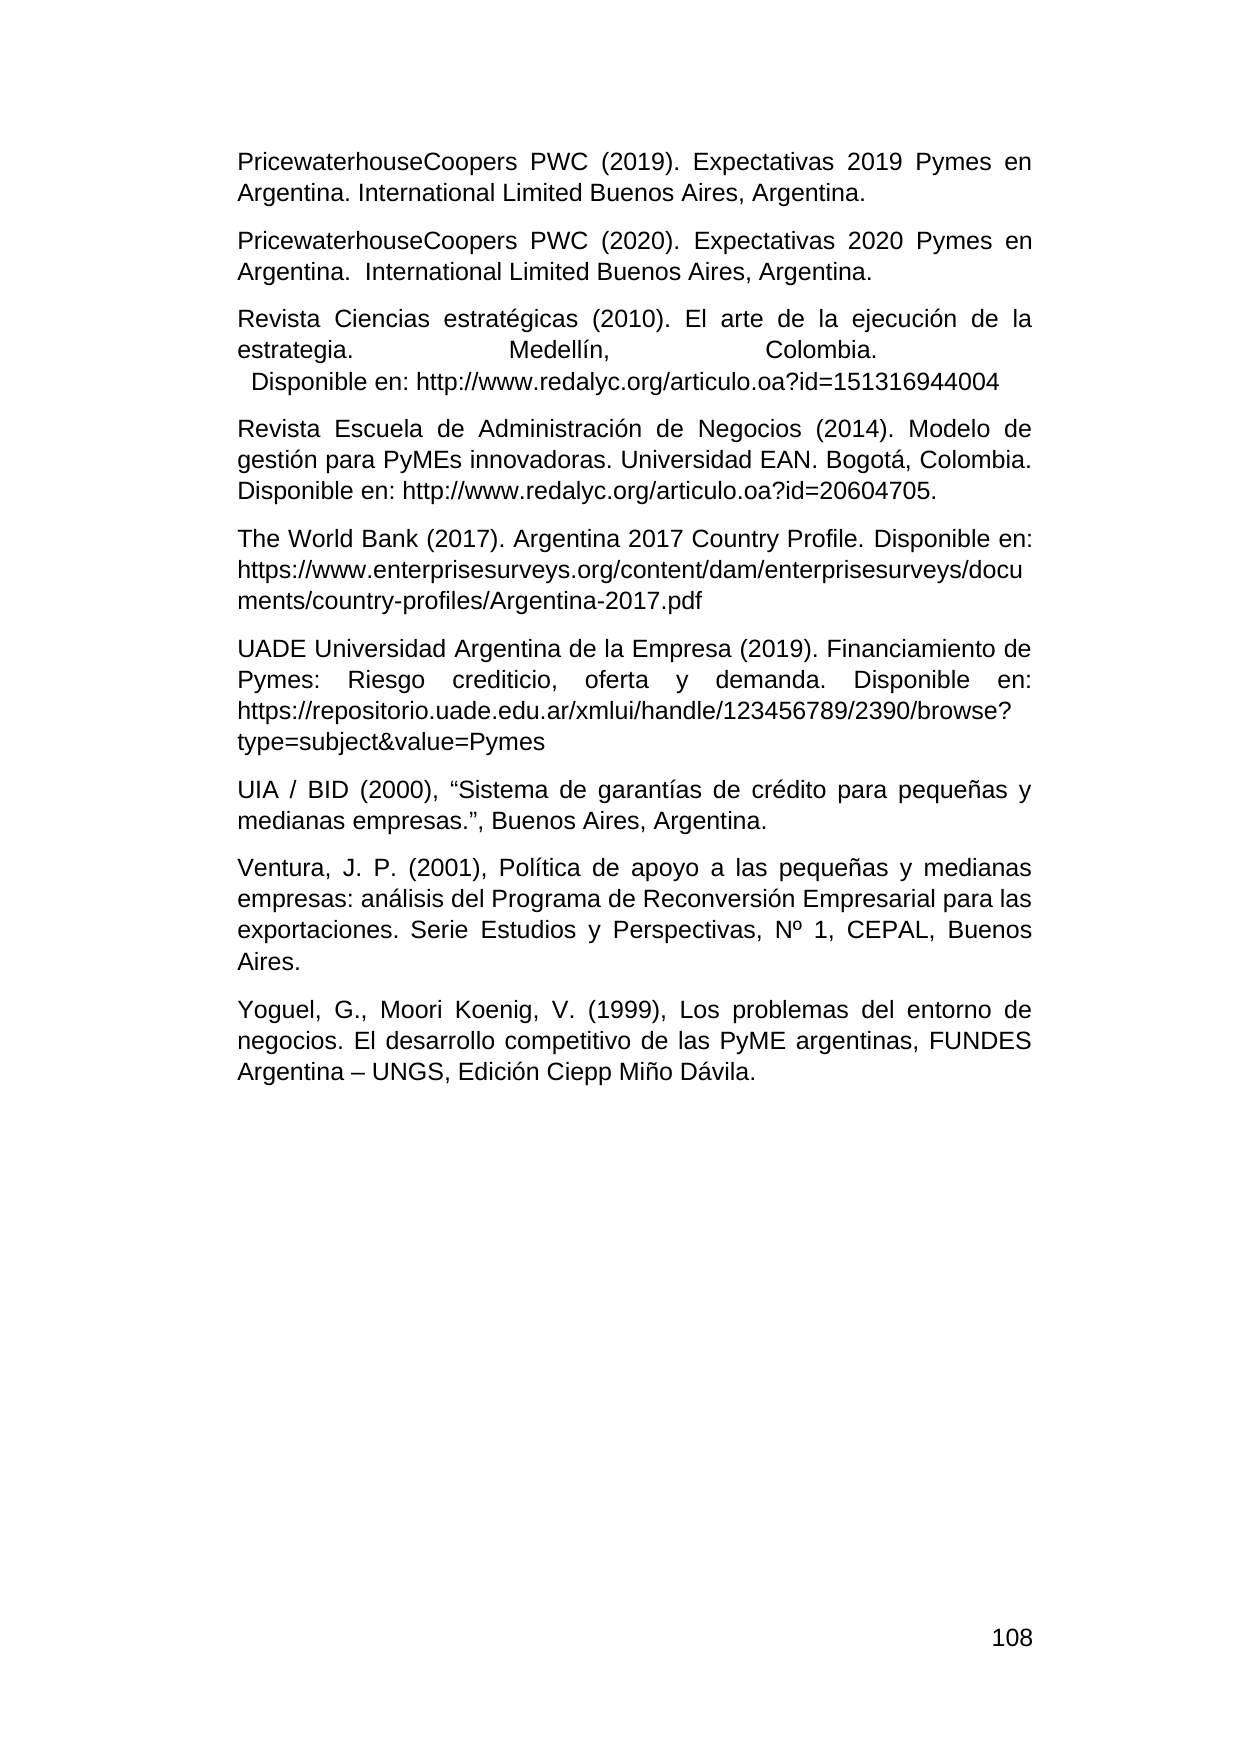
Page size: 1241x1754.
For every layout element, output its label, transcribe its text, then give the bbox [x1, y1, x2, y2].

text UADE Universidad Argentina de la Empresa (2019). Financiamiento de Pymes: Riesgo crediticio, oferta y demanda. Disponible en: https://repositorio.uade.edu.ar/xmlui/handle/123456789/2390/browse?type=subject&value=Pymes [237, 634, 1033, 756]
text PricewaterhouseCoopers PWC (2019). Expectativas 2019 Pymes en Argentina. International Limited Buenos Aires, Argentina. [237, 147, 1033, 207]
text Revista Escuela de Administración de Negocios (2014). Modelo de gestión para PyMEs innovadoras. Universidad EAN. Bogotá, Colombia. Disponible en: http://www.redalyc.org/articulo.oa?id=20604705. [237, 414, 1033, 505]
text PricewaterhouseCoopers PWC (2020). Expectativas 2020 Pymes en Argentina. International Limited Buenos Aires, Argentina. [237, 226, 1033, 286]
text Yoguel, G., Moori Koenig, V. (1999), Los problemas del entorno de negocios. El desarrollo competitivo de las PyME argentinas, FUNDES Argentina – UNGS, Edición Ciepp Miño Dávila. [237, 995, 1033, 1086]
text Revista Ciencias estratégicas (2010). El arte de la ejecución de la estrategia. Medellín, Colombia. Disponible en: http://www.redalyc.org/articulo.oa?id=151316944004 [237, 304, 1033, 395]
text UIA / BID (2000), “Sistema de garantías de crédito para pequeñas y medianas empresas.”, Buenos Aires, Argentina. [237, 775, 1033, 834]
text The World Bank (2017). Argentina 2017 Country Profile. Disponible en: https://www.enterprisesurveys.org/content/dam/enterprisesurveys/documents/country-profiles/Argentina-2017.pdf [237, 524, 1033, 615]
text Ventura, J. P. (2001), Política de apoyo a las pequeñas y medianas empresas: análisis del Programa de Reconversión Empresarial para las exportaciones. Serie Estudios y Perspectivas, Nº 1, CEPAL, Buenos Aires. [237, 853, 1033, 976]
